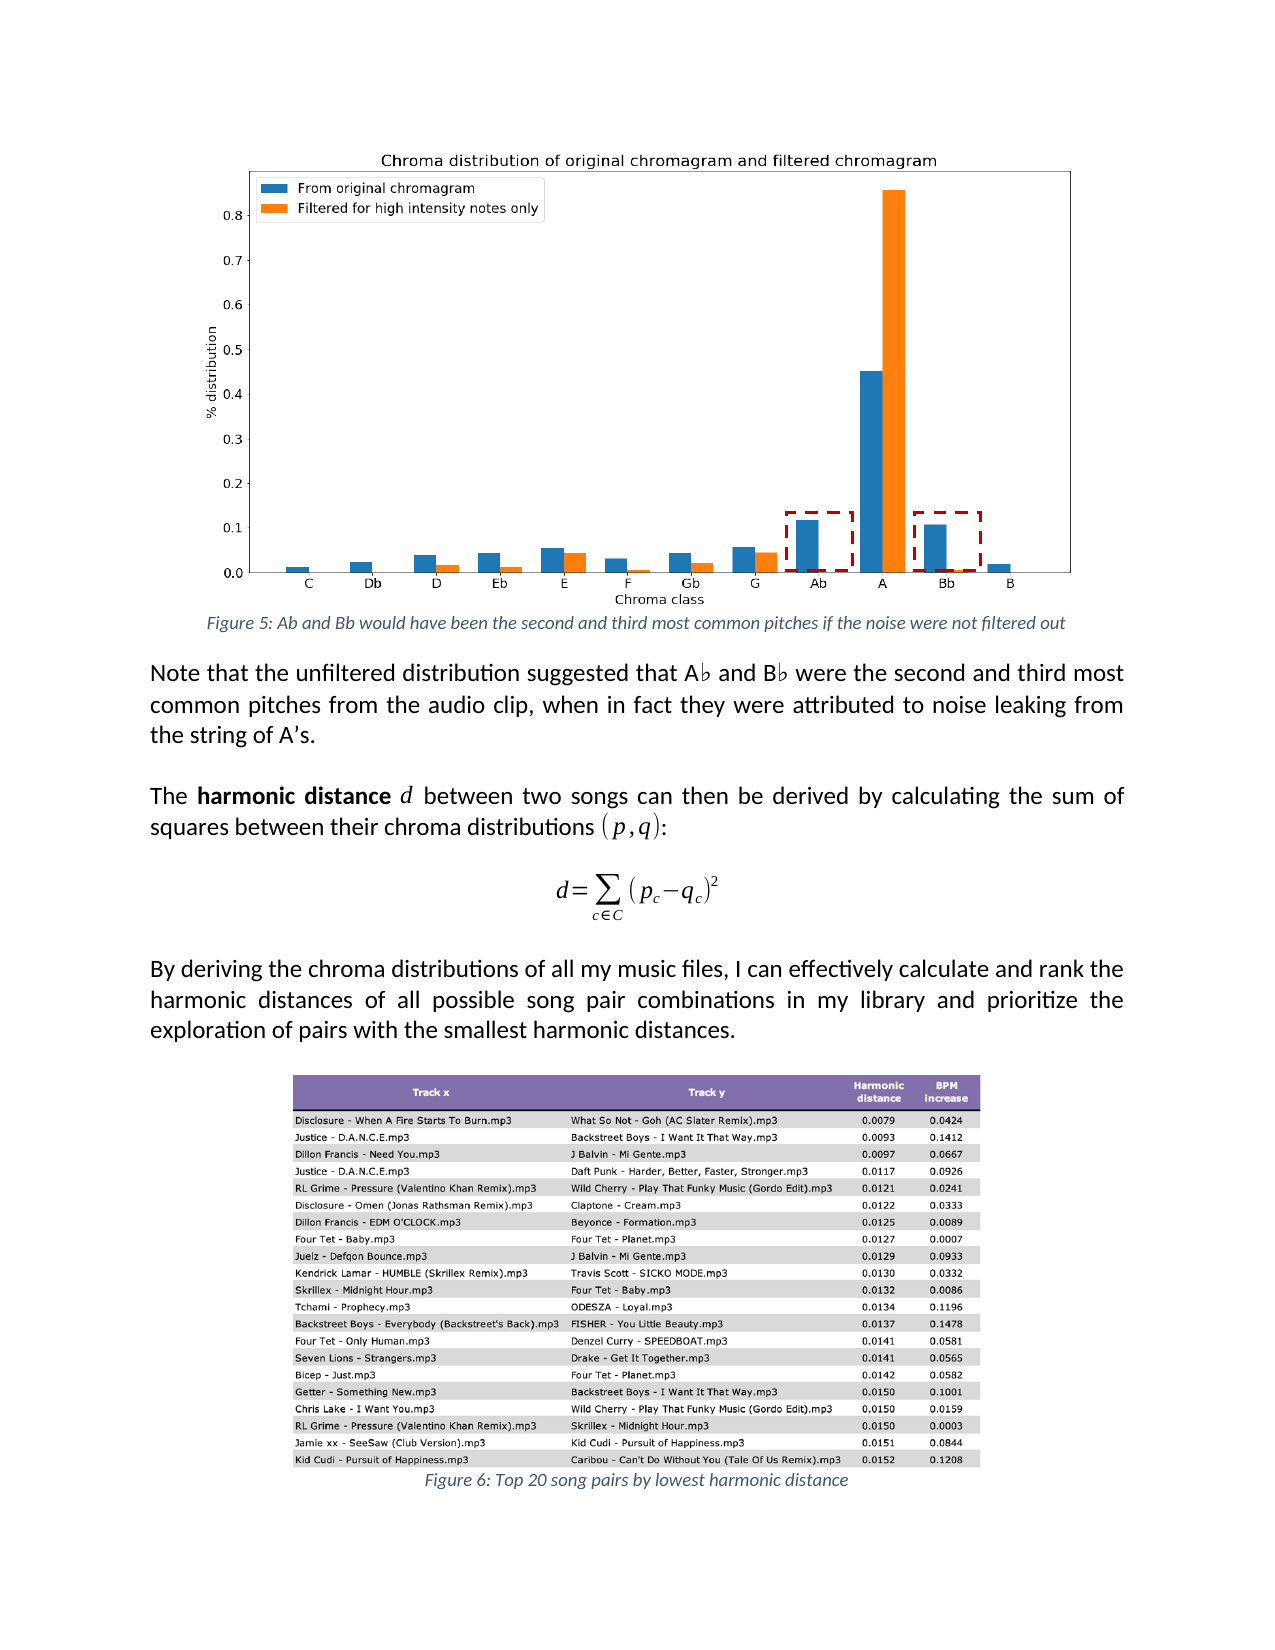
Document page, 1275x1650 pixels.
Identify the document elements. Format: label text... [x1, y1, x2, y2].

text By deriving the chroma distributions of all my music files, I can effectively calculate and rank the harmonic distances of all possible song pair combinations in my library and prioritize the exploration of pairs with the smallest harmonic distances. [150, 954, 1125, 1045]
picture [201, 150, 1074, 612]
picture [293, 1075, 982, 1469]
text Figure : Top 20 song pairs by lowest harmonic distance [150, 1468, 1125, 1491]
text The harmonic distance between two songs can then be derived by calculating the sum of squares between their chroma distributions : [150, 781, 1125, 842]
text Figure : Ab and Bb would have been the second and third most common pitches if the noise were not filtered out [150, 611, 1125, 634]
text Note that the unfiltered distribution suggested that A♭ and B♭ were the second and third most common pitches from the audio clip, when in fact they were attributed to noise leaking from the string of A’s. [150, 655, 1125, 750]
